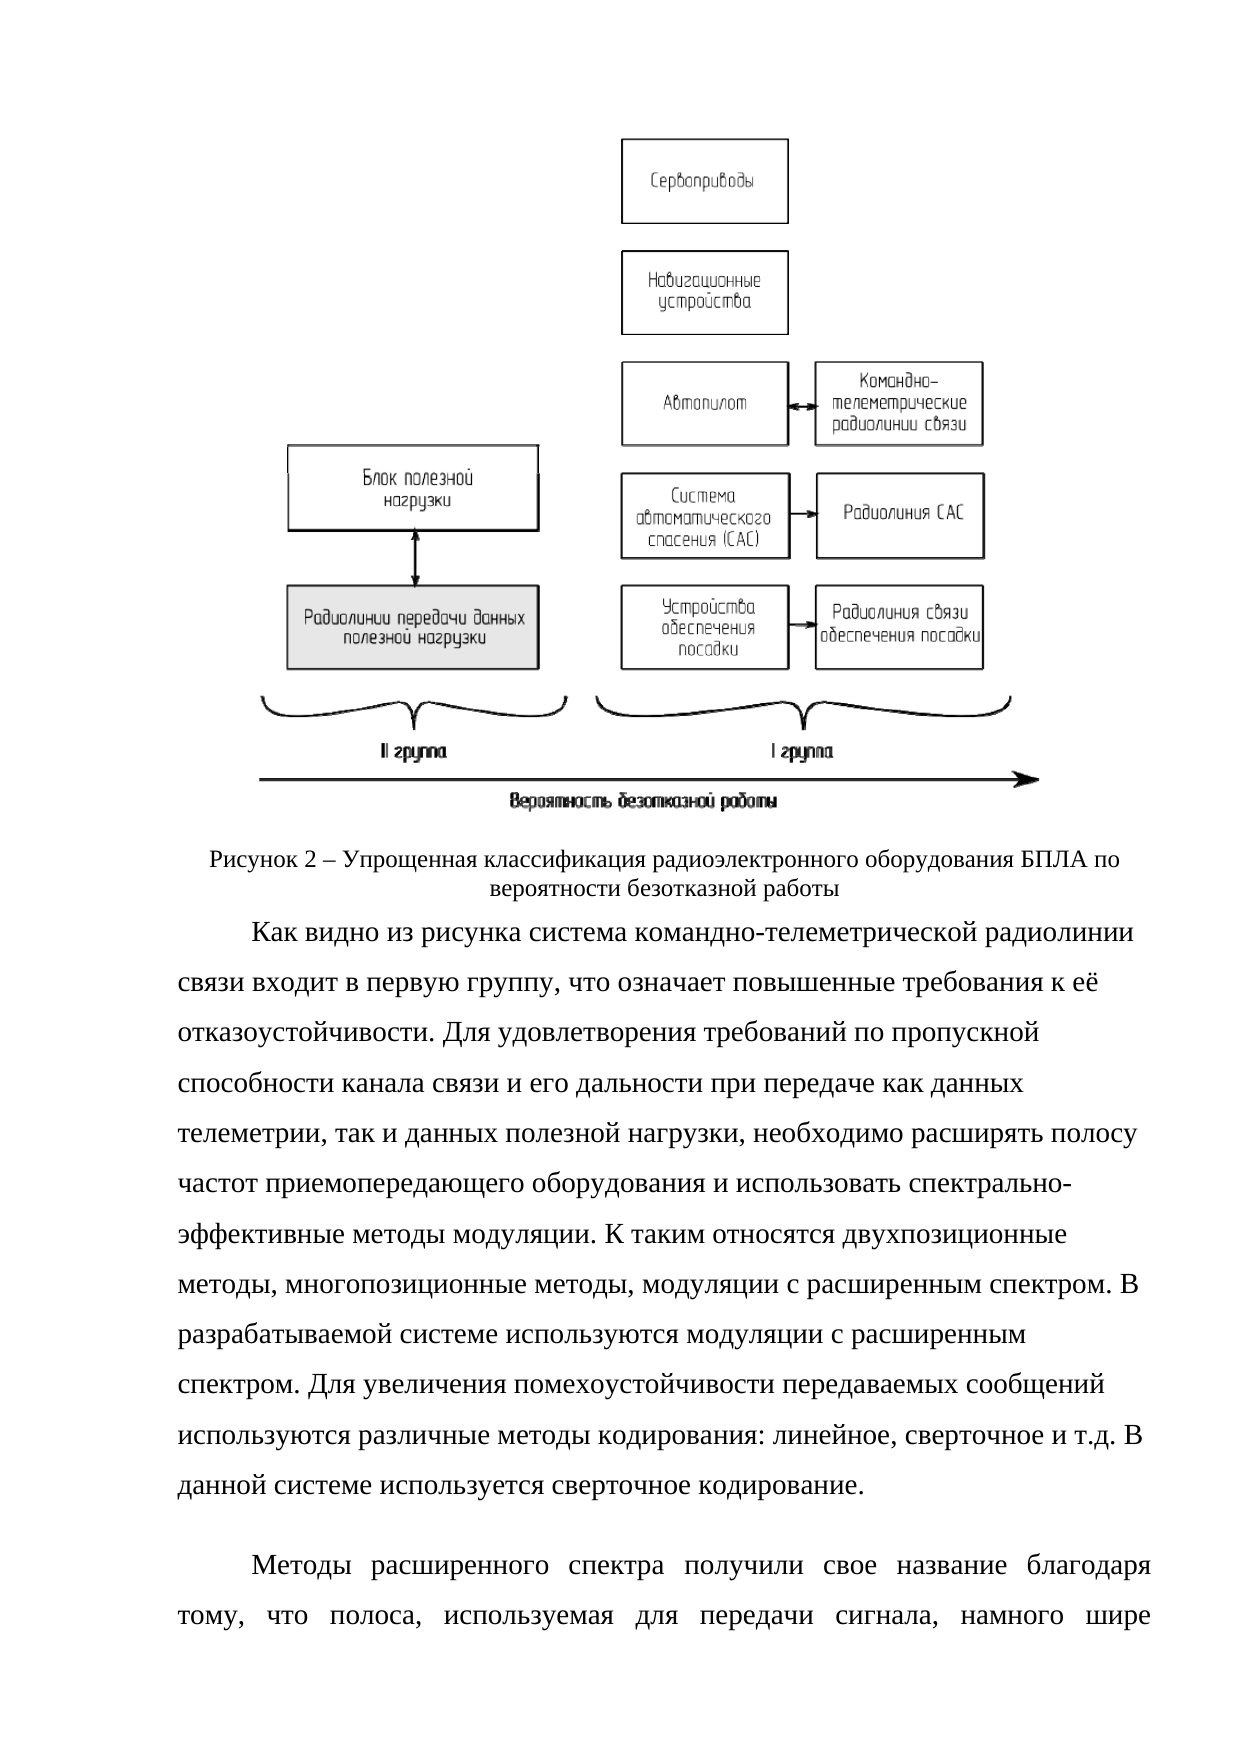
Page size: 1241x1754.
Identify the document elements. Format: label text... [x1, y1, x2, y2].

picture [177, 118, 1152, 832]
text Как видно из рисунка система командно-телеметрической радиолинии связи входит в первую группу, что означает повышенные требования к её отказоустойчивости. Для удовлетворения требований по пропускной способности канала связи и его дальности при передаче как данных телеметрии, так и данных полезной нагрузки, необходимо расширять полосу частот приемопередающего оборудования и использовать спектрально-эффективные методы модуляции. К таким относятся двухпозиционные методы, многопозиционные методы, модуляции с расширенным спектром. В разрабатываемой системе используются модуляции с расширенным спектром. Для увеличения помехоустойчивости передаваемых сообщений используются различные методы кодирования: линейное, сверточное и т.д. В данной системе используется сверточное кодирование. [177, 914, 1152, 1501]
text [177, 1547, 1152, 1631]
